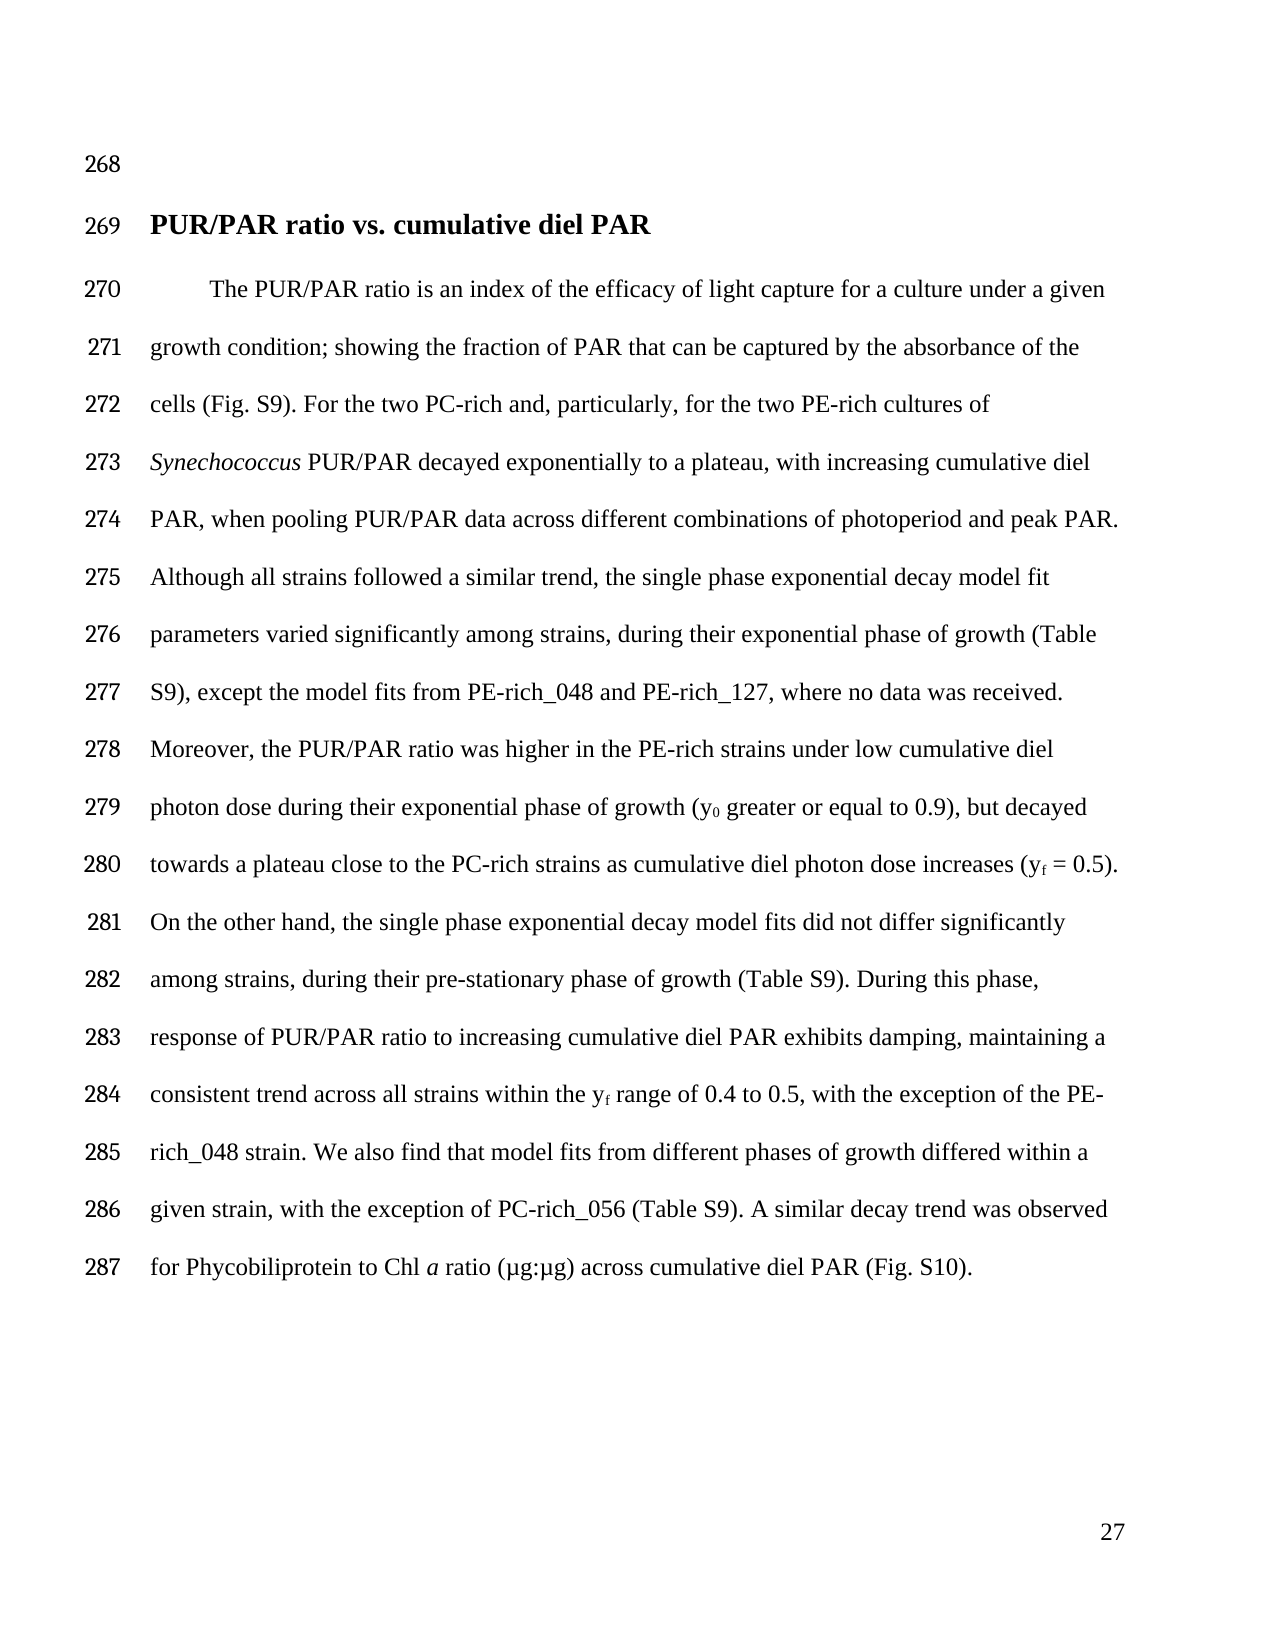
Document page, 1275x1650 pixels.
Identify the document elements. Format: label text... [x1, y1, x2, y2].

text The PUR/PAR ratio is an index of the efficacy of light capture for a culture under a given growth condition; showing the fraction of PAR that can be captured by the absorbance of the cells (Fig. S9). For the two PC-rich and, particularly, for the two PE-rich cultures of Synechococcus PUR/PAR decayed exponentially to a plateau, with increasing cumulative diel PAR, when pooling PUR/PAR data across different combinations of photoperiod and peak PAR. Although all strains followed a similar trend, the single phase exponential decay model fit parameters varied significantly among strains, during their exponential phase of growth (Table S9), except the model fits from PE-rich_048 and PE-rich_127, where no data was received. Moreover, the PUR/PAR ratio was higher in the PE-rich strains under low cumulative diel photon dose during their exponential phase of growth (y0 greater or equal to 0.9), but decayed towards a plateau close to the PC-rich strains as cumulative diel photon dose increases (yf = 0.5). On the other hand, the single phase exponential decay model fits did not differ significantly among strains, during their pre-stationary phase of growth (Table S9). During this phase, response of PUR/PAR ratio to increasing cumulative diel PAR exhibits damping, maintaining a consistent trend across all strains within the yf range of 0.4 to 0.5, with the exception of the PE-rich_048 strain. We also find that model fits from different phases of growth differed within a given strain, with the exception of PC-rich_056 (Table S9). A similar decay trend was observed for Phycobiliprotein to Chl a ratio (µg:µg) across cumulative diel PAR (Fig. S10). [150, 274, 1125, 1281]
subtitle PUR/PAR ratio vs. cumulative diel PAR [150, 207, 1125, 241]
